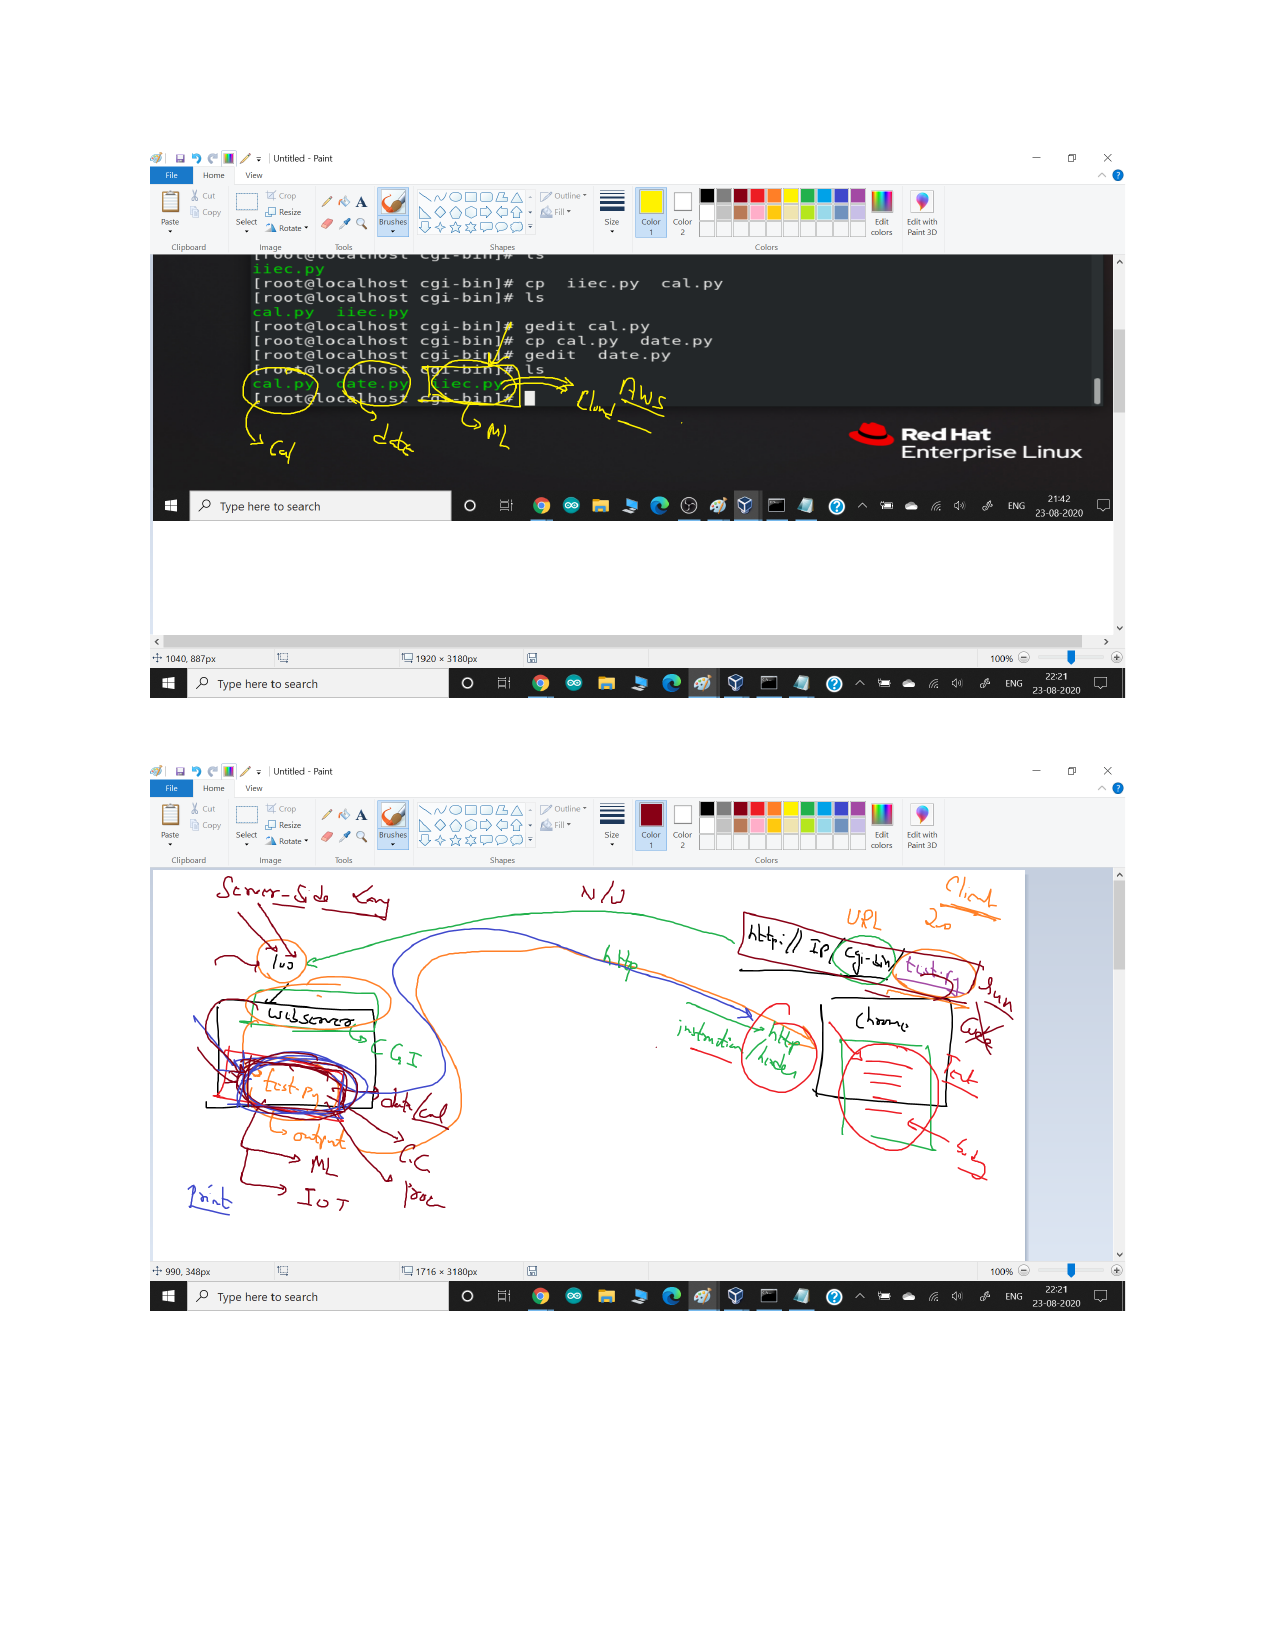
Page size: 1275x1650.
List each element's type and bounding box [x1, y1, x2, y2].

picture [150, 762, 1125, 1311]
picture [150, 150, 1125, 698]
